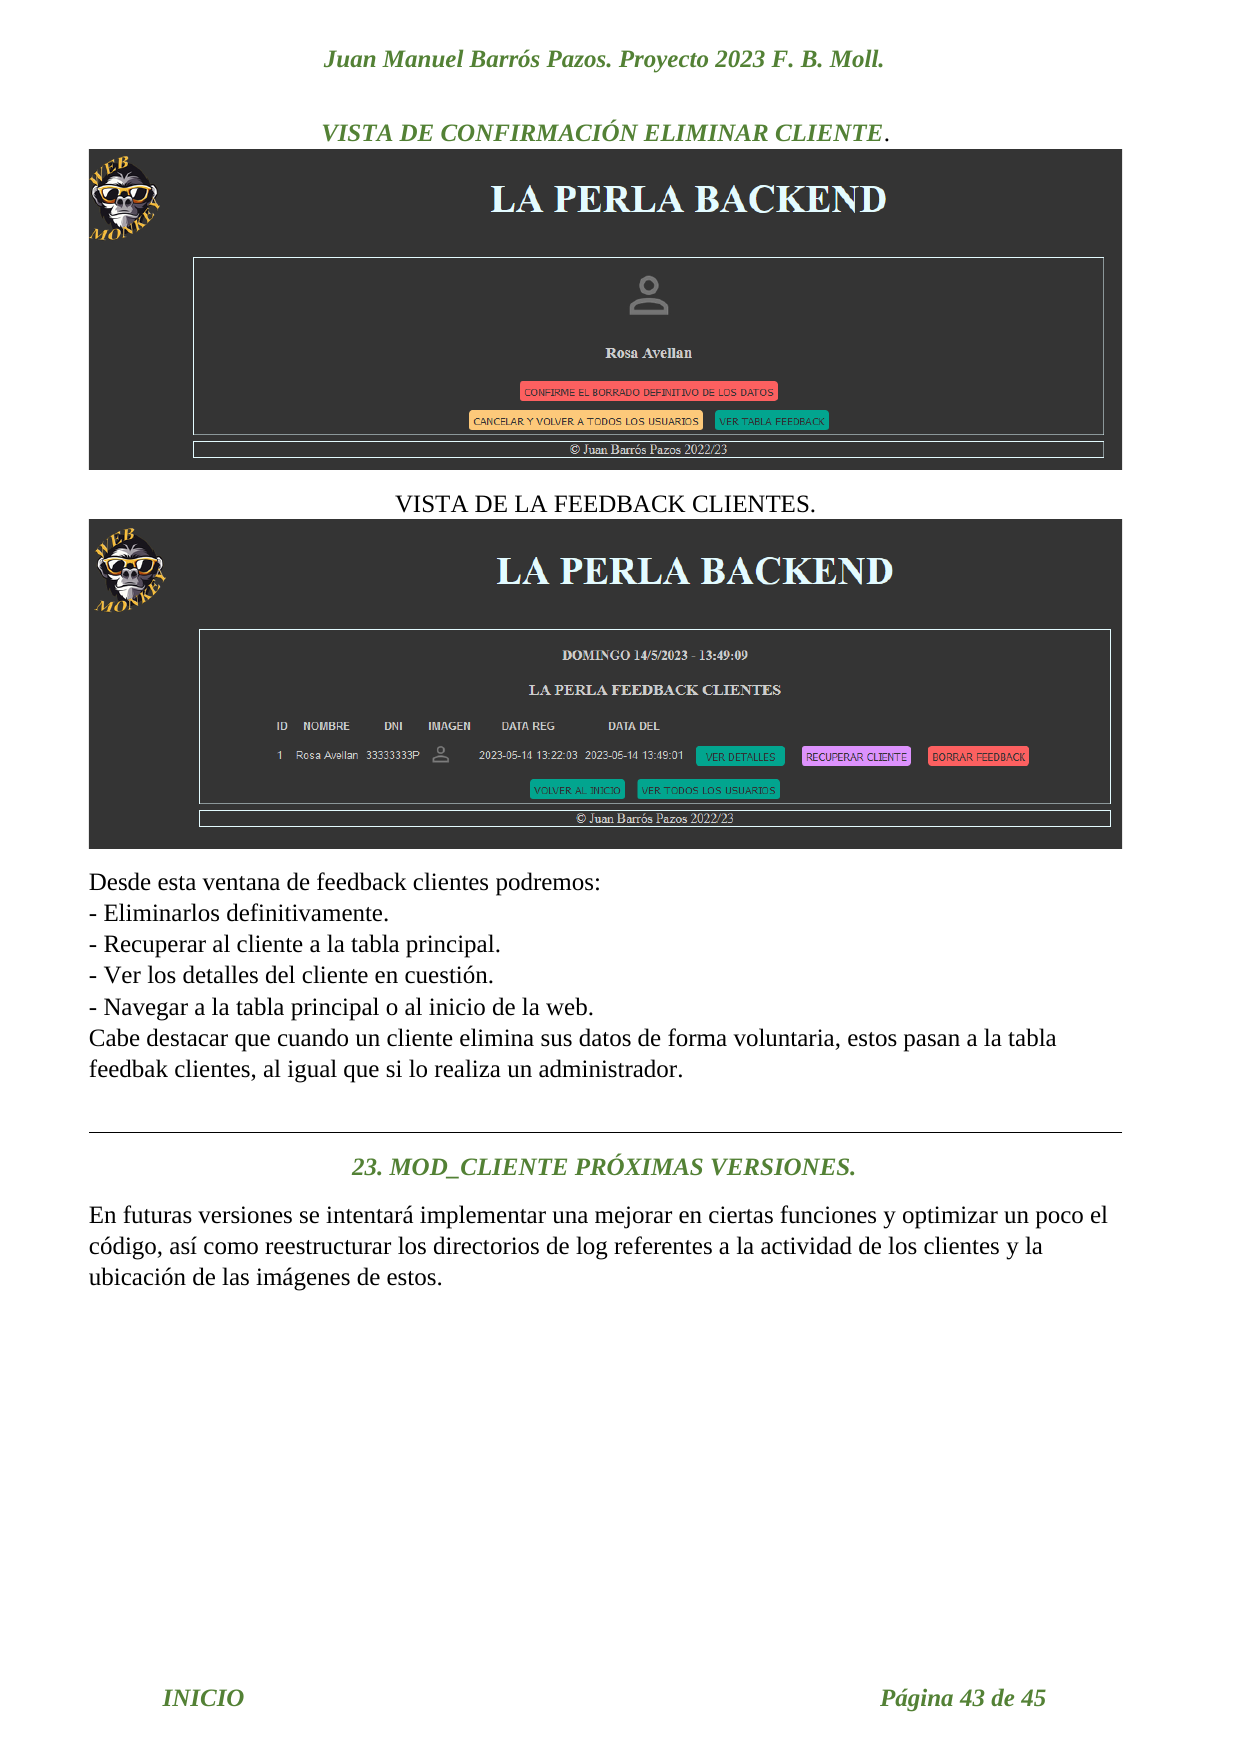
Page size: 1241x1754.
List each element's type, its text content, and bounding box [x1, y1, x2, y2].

picture [88, 149, 1123, 470]
text Desde esta ventana de feedback clientes podremos: - Eliminarlos definitivamente. - Recuperar al cliente a la tabla principal. - Ver los detalles del cliente en cuestión. - Navegar a la tabla principal o al inicio de la web. Cabe destacar que cuando un cliente elimina sus datos de forma voluntaria, estos pasan a la tabla feedbak clientes, al igual que si lo realiza un administrador. [89, 867, 1122, 1082]
text En futuras versiones se intentará implementar una mejorar en ciertas funciones y optimizar un poco el código, así como reestructurar los directorios de log referentes a la actividad de los clientes y la ubicación de las imágenes de estos. [89, 1200, 1122, 1291]
text VISTA DE CONFIRMACIÓN ELIMINAR CLIENTE. [89, 118, 1122, 149]
text 23. MOD_CLIENTE PRÓXIMAS VERSIONES. [89, 1152, 1122, 1181]
picture [88, 519, 1123, 849]
text VISTA DE LA FEEDBACK CLIENTES. [89, 489, 1122, 519]
